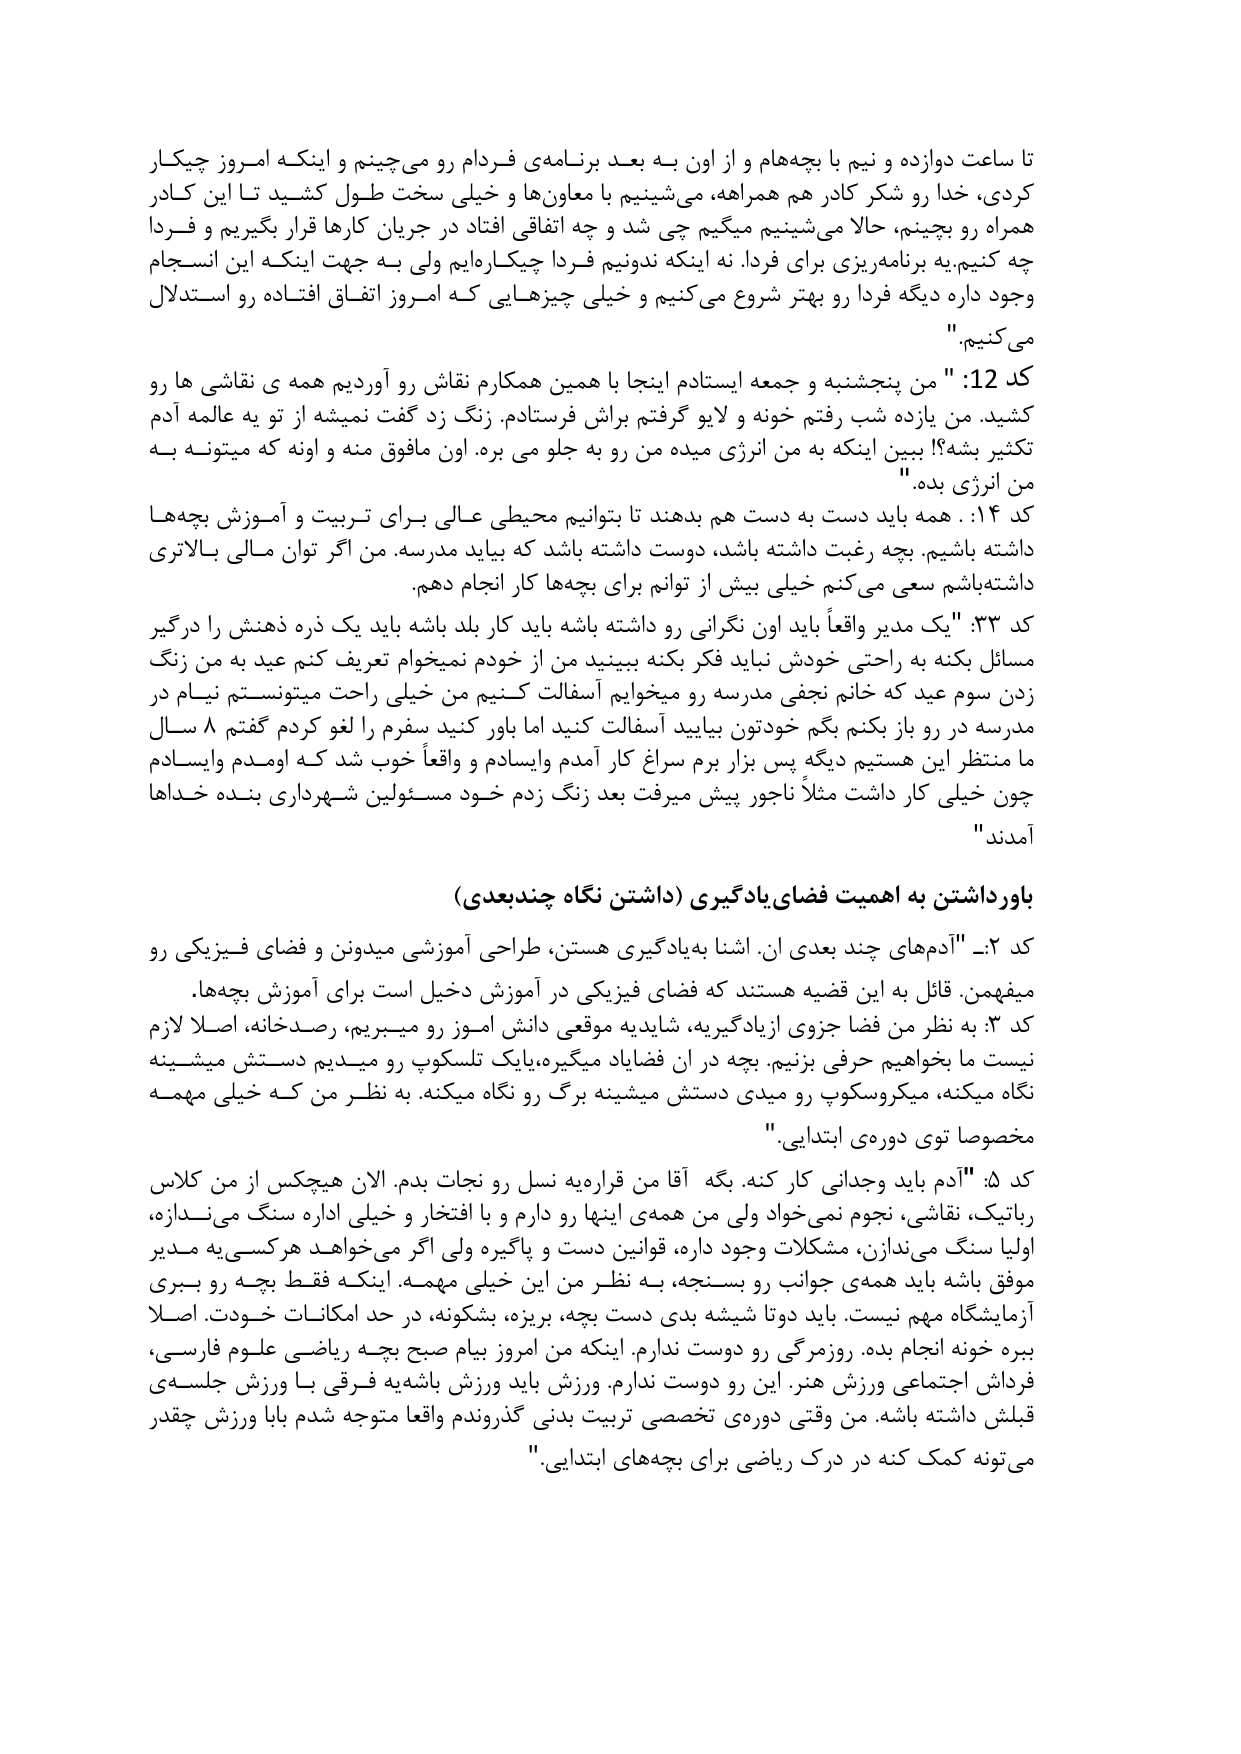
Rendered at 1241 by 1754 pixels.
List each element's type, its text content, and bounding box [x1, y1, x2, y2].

list باورداشتن به اهمیت فضای‌یادگیری (داشتن نگاه چندبعدی) [148, 885, 1032, 914]
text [148, 148, 1033, 355]
text کد 33: "یک مدیر واقعاً باید اون نگرانی رو داشته باشه باید کار بلد باشه باید یک ذره ذهنش را درگیر مسائل بکنه به راحتی خودش نباید فکر بکنه ببینید من از خودم نمیخوام تعریف کنم عید به من زنگ زدن سوم عید که خانم نجفی مدرسه رو میخوایم آسفالت کنیم من خیلی راحت میتونستم نیام در مدرسه در رو باز بکنم بگم خودتون بیایید آسفالت کنید اما باور کنید سفرم را لغو کردم گفتم ۸ سال ما منتظر این هستیم دیگه پس بزار برم سراغ کار آمدم وایسادم و واقعاً خوب شد که اومدم وایسادم چون خیلی کار داشت مثلاً ناجور پیش میرفت بعد زنگ زدم خود مسئولین شهرداری بنده خداها آمدند" [148, 604, 1033, 854]
text کد 5: "آدم باید وجدانی کار کنه. بگه آقا من قراره‌یه نسل رو نجات بدم. الان هیچکس از من کلاس رباتیک، نقاشی، نجوم نمی‌خواد ولی من همه‌ی اینها رو دارم و با افتخار و خیلی اداره سنگ می‌ندازه، اولیا سنگ می‌ندازن، مشکلات وجود داره، قوانین دست و پاگیره ولی اگر می‌خواهد هرکسی‌یه مدیر موفق باشه باید همه‌ی جوانب رو بسنجه، به نظر من این خیلی مهمه. اینکه فقط بچه رو ببری آزمایشگاه مهم نیست. باید دوتا شیشه بدی دست بچه، بریزه، بشکونه، در حد امکانات خودت. اصلا ببره خونه انجام بده. روزمرگی رو دوست ندارم. اینکه من امروز بیام صبح بچه ریاضی علوم فارسی، فرداش اجتماعی ورزش هنر. این رو دوست ندارم. ورزش باید ورزش باشه‌یه فرقی با ورزش جلسه‌ی قبلش داشته باشه. من وقتی دوره‌ی تخصصی تربیت بدنی گذروندم واقعا متوجه شدم بابا ورزش چقدر می‌تونه کمک کنه در درک ریاضی برای بچه‌های ابتدایی." [148, 1159, 1033, 1476]
text کد 2: "آدم‌های چند بعدی ان. اشنا به‌یادگیری هستن، طراحی آموزشی میدونن و فضای فیزیکی رو میفهمن. قائل به این قضیه هستند که فضای فیزیکی در آموزش دخیل است برای آموزش بچه‌ها. [148, 926, 1033, 1008]
text کد 14: . همه باید دست به دست هم بدهند تا بتوانیم محیطی عالی برای تربیت و آموزش بچه‌ها داشته باشیم. بچه رغبت داشته باشد، دوست داشته باشد که بیاید مدرسه. من اگر توان مالی بالاتری داشته‌باشم سعی می‌کنم خیلی بیش از توانم برای بچه‌ها کار انجام دهم. [148, 504, 1033, 600]
text کد 3: به نظر من فضا جزوی از‌یادگیریه، شاید‌یه موقعی دانش اموز رو میبریم، رصدخانه، اصلا لازم نیست ما بخواهیم حرفی بزنیم. بچه در ان فضا‌یاد میگیره،‌یا‌یک تلسکوپ رو میدیم دستش میشینه نگاه میکنه، میکروسکوپ رو میدی دستش میشینه برگ رو نگاه میکنه. به نظر من که خیلی مهمه مخصوصا توی دوره‌ی ابتدایی." [148, 1013, 1033, 1153]
text کد 12: " من پنجشنبه و جمعه ایستادم اینجا با همین همکارم نقاش رو آوردیم همه ی نقاشی ها رو کشید. من یازده شب رفتم خونه و لایو گرفتم براش فرستادم. زنگ زد گفت نمیشه از تو یه عالمه آدم تکثیر بشه؟! ببین اینکه به من انرژی میده من رو به جلو می بره. اون مافوق منه و اونه که میتونه به من انرژی بده." [148, 360, 1033, 499]
